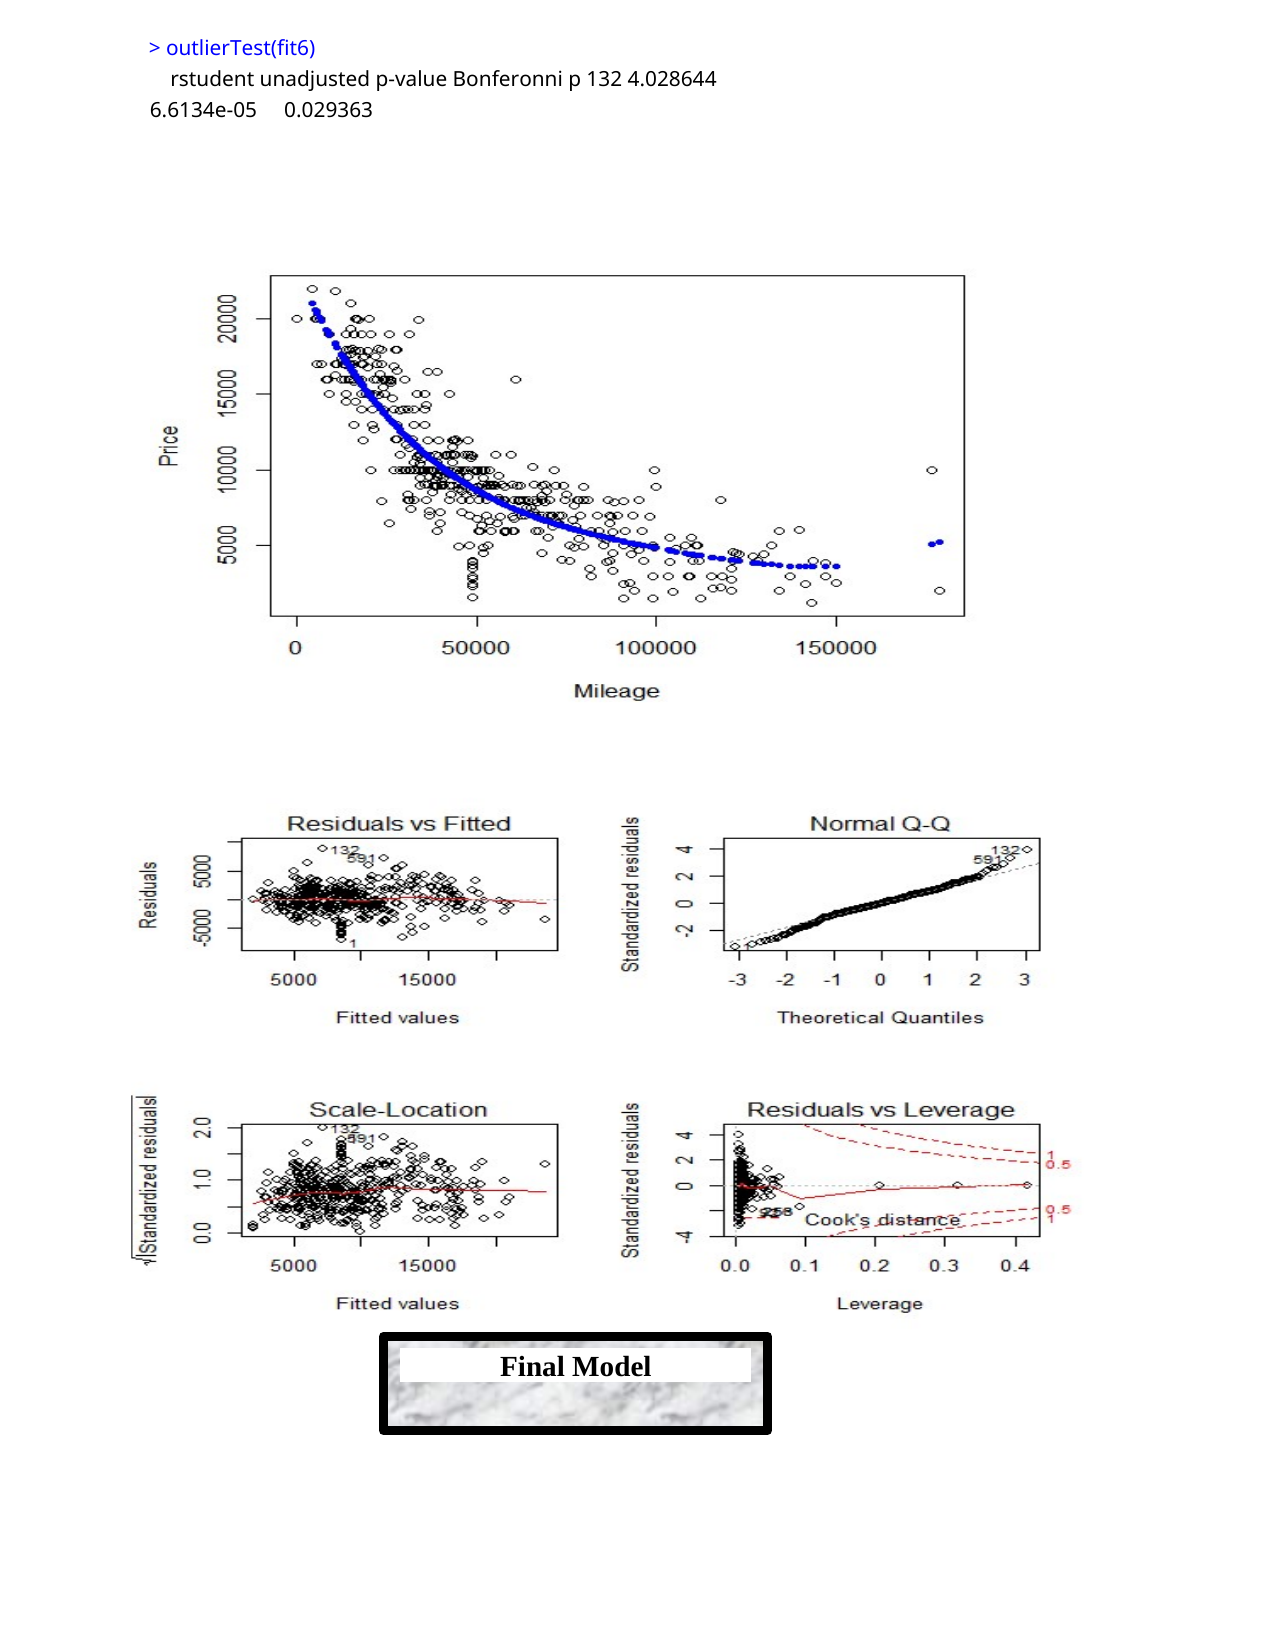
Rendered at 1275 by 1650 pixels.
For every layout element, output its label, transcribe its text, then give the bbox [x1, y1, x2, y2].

picture [150, 189, 1027, 724]
picture [388, 1341, 763, 1426]
text rstudent unadjusted p-value Bonferonni p 132 4.028644 6.6134e-05 0.029363 [148, 64, 752, 124]
text > outlierTest(fit6) [148, 33, 1123, 61]
picture [131, 761, 1097, 1333]
